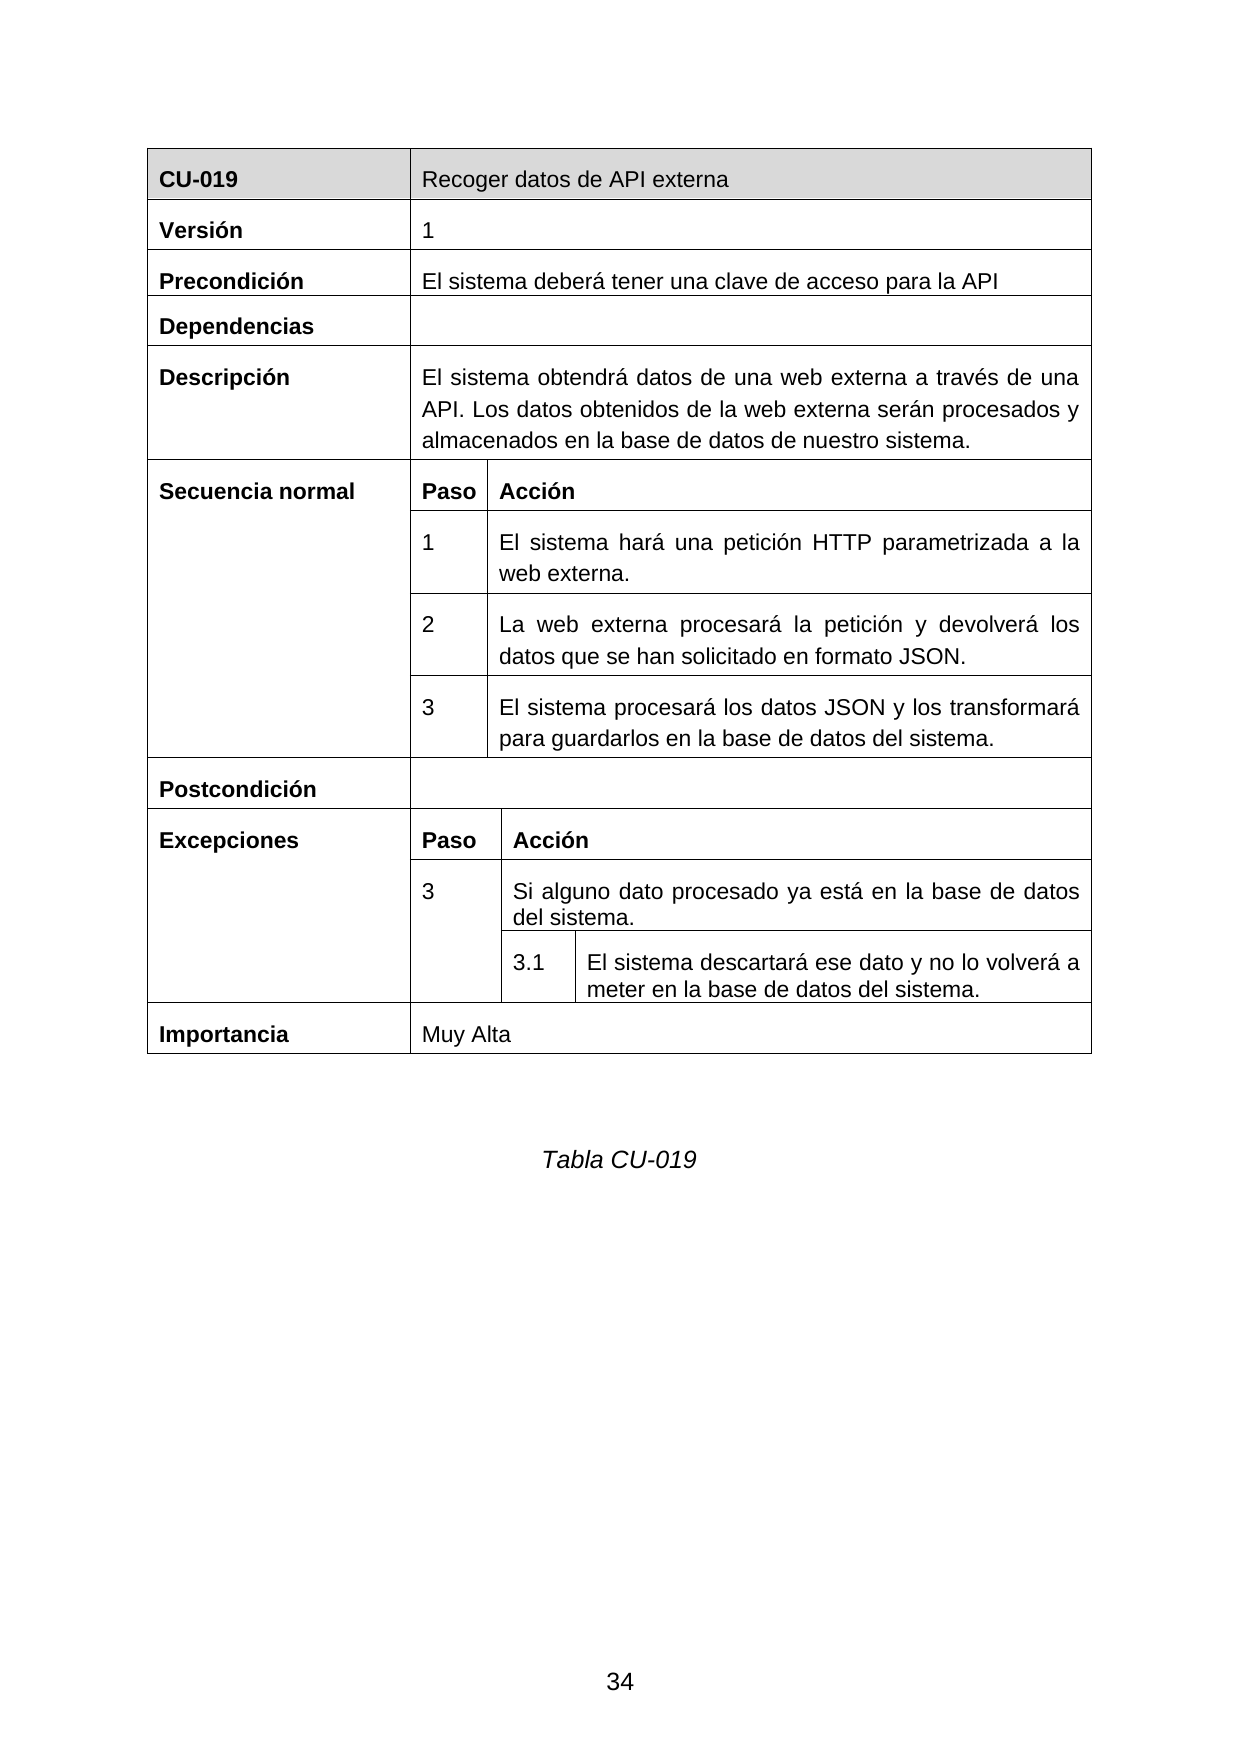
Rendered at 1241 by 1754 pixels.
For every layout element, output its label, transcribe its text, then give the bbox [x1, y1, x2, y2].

table_cell Secuencia normal [148, 460, 410, 757]
table_cell Descripción [148, 346, 410, 459]
table_cell La web externa procesará la petición y devolverá los datos que se han solicitado en formato JSON. [488, 594, 1091, 675]
table_cell Versión [148, 200, 410, 249]
table_cell Acción [488, 460, 1091, 510]
table_cell Paso [411, 460, 487, 510]
table_header Recoger datos de API externa [411, 149, 1091, 198]
table_cell Muy Alta [411, 1003, 1091, 1053]
table_cell El sistema hará una petición HTTP parametrizada a la web externa. [488, 511, 1091, 592]
table_cell El sistema deberá tener una clave de acceso para la API [411, 250, 1091, 294]
table_cell Precondición [148, 250, 410, 294]
table_cell El sistema procesará los datos JSON y los transformará para guardarlos en la base de datos del sistema. [488, 676, 1091, 757]
table_cell Dependencias [148, 296, 410, 345]
table_cell Importancia [148, 1003, 410, 1053]
table_cell 1 [411, 200, 1091, 249]
table_cell Acción [502, 809, 1091, 859]
table_cell El sistema obtendrá datos de una web externa a través de una API. Los datos obtenidos de la web externa serán procesados y almacenados en la base de datos de nuestro sistema. [411, 346, 1091, 459]
table_cell Si alguno dato procesado ya está en la base de datos del sistema. [502, 860, 1091, 930]
table_header CU-019 [148, 149, 410, 198]
table_cell 3.1 [502, 931, 575, 1002]
table_cell Postcondición [148, 758, 410, 808]
table_cell El sistema descartará ese dato y no lo volverá a meter en la base de datos del sistema. [576, 931, 1091, 1002]
table_cell 3 [411, 860, 501, 1002]
table_cell Paso [411, 809, 501, 859]
text Tabla CU-019 [148, 1145, 1092, 1174]
table_cell 3 [411, 676, 487, 757]
table_cell [411, 758, 1091, 808]
table_cell [411, 296, 1091, 345]
table_cell Excepciones [148, 809, 410, 1002]
table_cell 2 [411, 594, 487, 675]
table_cell 1 [411, 511, 487, 592]
